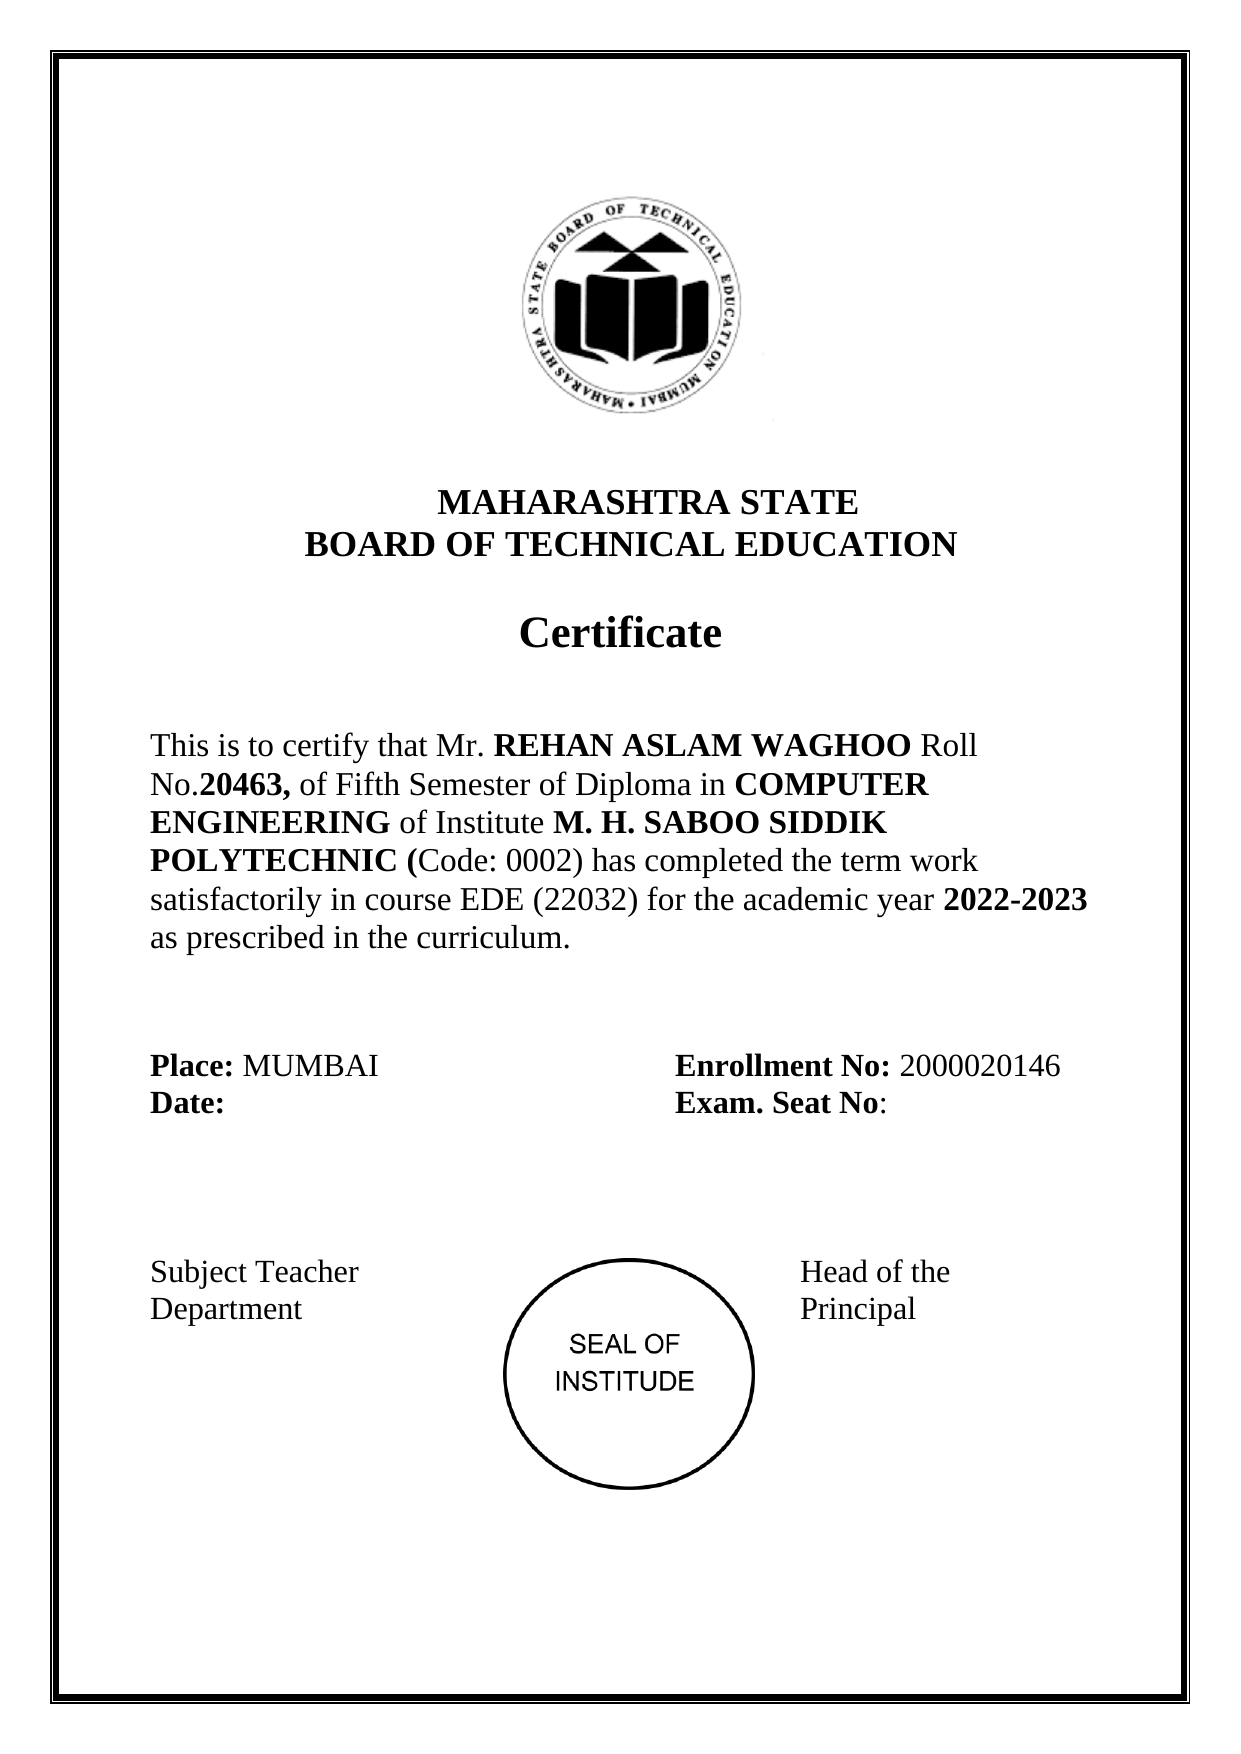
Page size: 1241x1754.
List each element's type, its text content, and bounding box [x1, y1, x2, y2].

picture [452, 150, 788, 452]
text Certificate [150, 606, 1090, 657]
text Subject Teacher Head of the Department Principal [775, 1252, 1090, 1327]
text Date: Exam. Seat No: [150, 1083, 1090, 1121]
text Place: MUMBAI Enrollment No: 2000020146 [150, 1046, 1090, 1083]
text MAHARASHTRA STATE [150, 480, 1090, 522]
text This is to certify that Mr. REHAN ASLAM WAGHOO Roll No.20463, of Fifth Semester of Diploma in COMPUTER ENGINEERING of Institute M. H. SABOO SIDDIK POLYTECHNIC (Code: 0002) has completed the term work satisfactorily in course EDE (22032) for the academic year 2022-2023 as prescribed in the curriculum. [150, 726, 1090, 956]
picture [494, 1252, 775, 1500]
text BOARD OF TECHNICAL EDUCATION [150, 522, 1090, 564]
text Subject Teacher Head of the Department Principal [150, 1252, 494, 1327]
